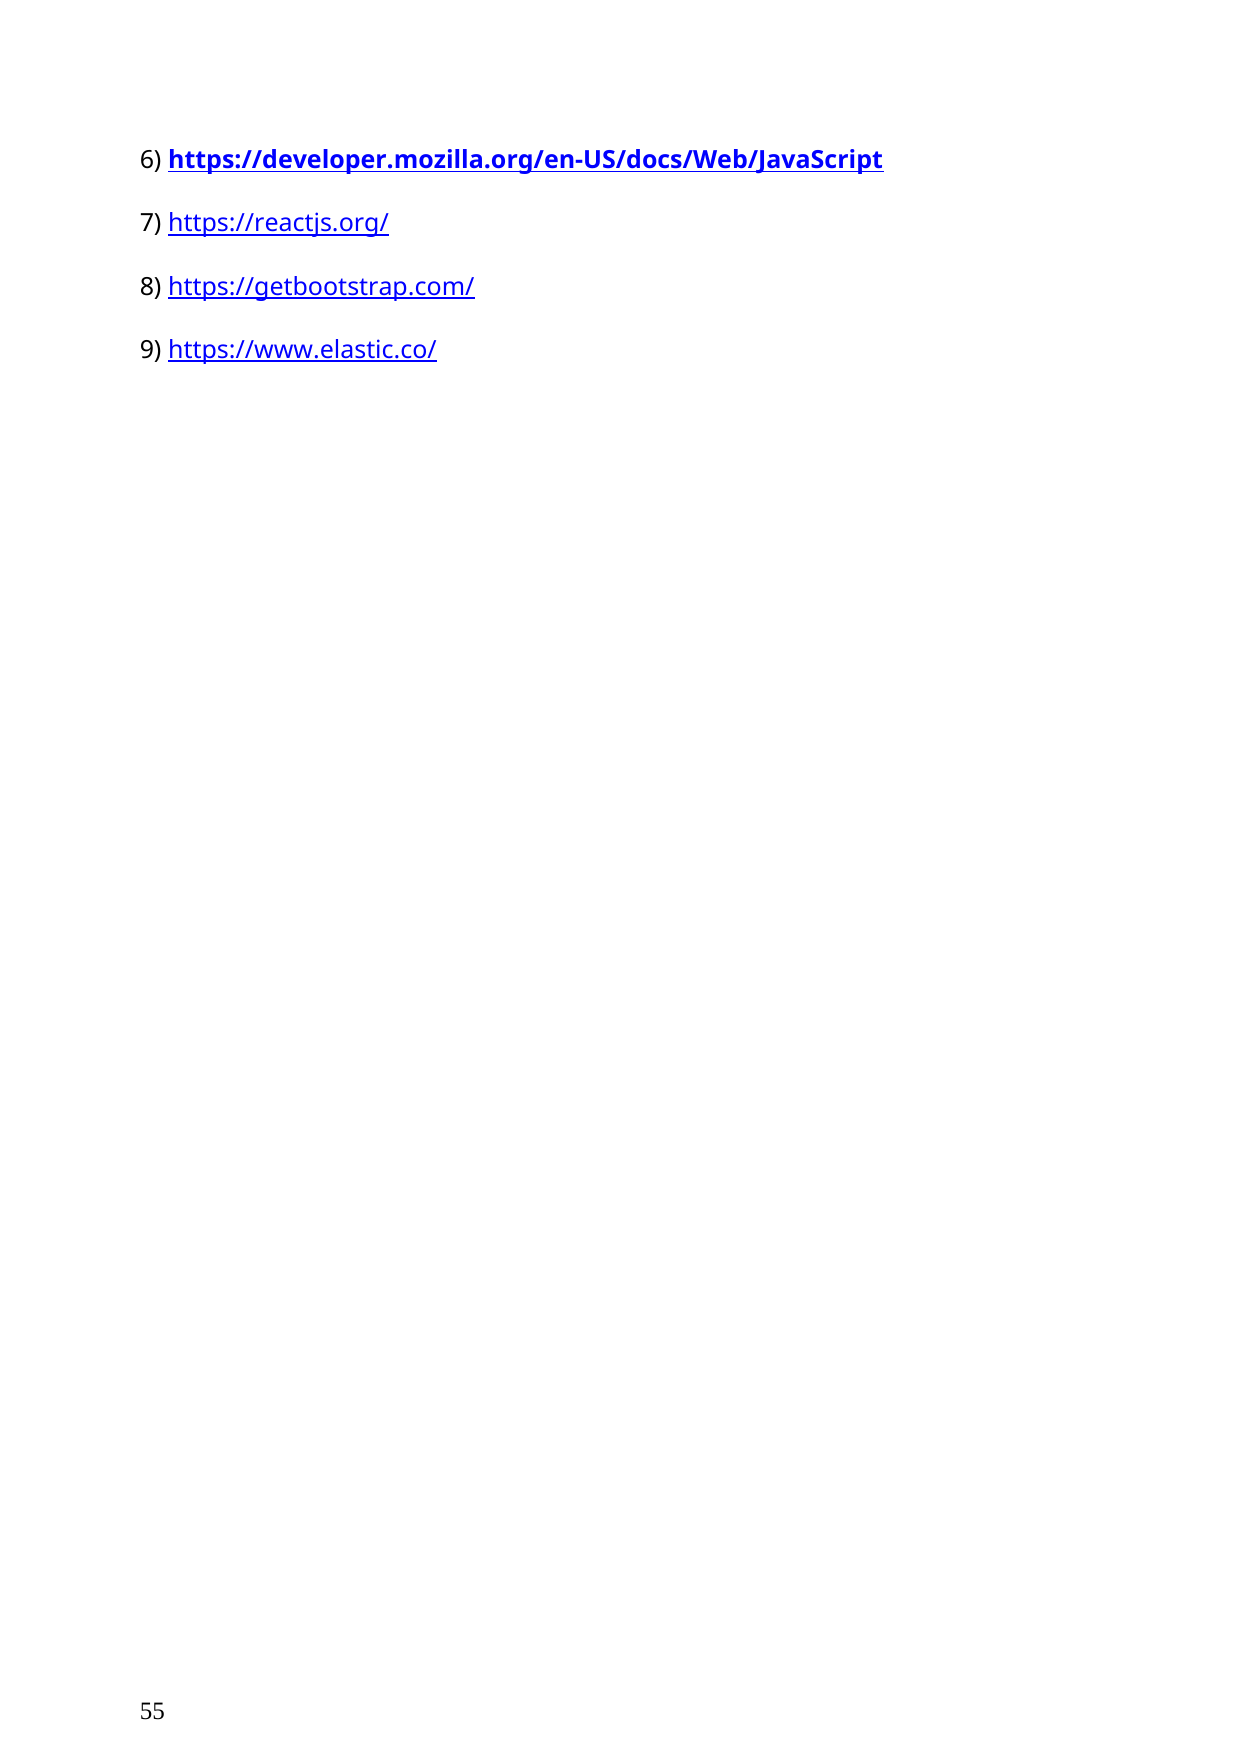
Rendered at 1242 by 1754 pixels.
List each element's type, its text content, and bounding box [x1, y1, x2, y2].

text 7) https://reactjs.org/ [139, 205, 1098, 239]
text 8) https://getbootstrap.com/ [139, 268, 1098, 302]
text 9) https://www.elastic.co/ [139, 331, 1098, 365]
text 6) https://developer.mozilla.org/en-US/docs/Web/JavaScript [139, 142, 1098, 176]
